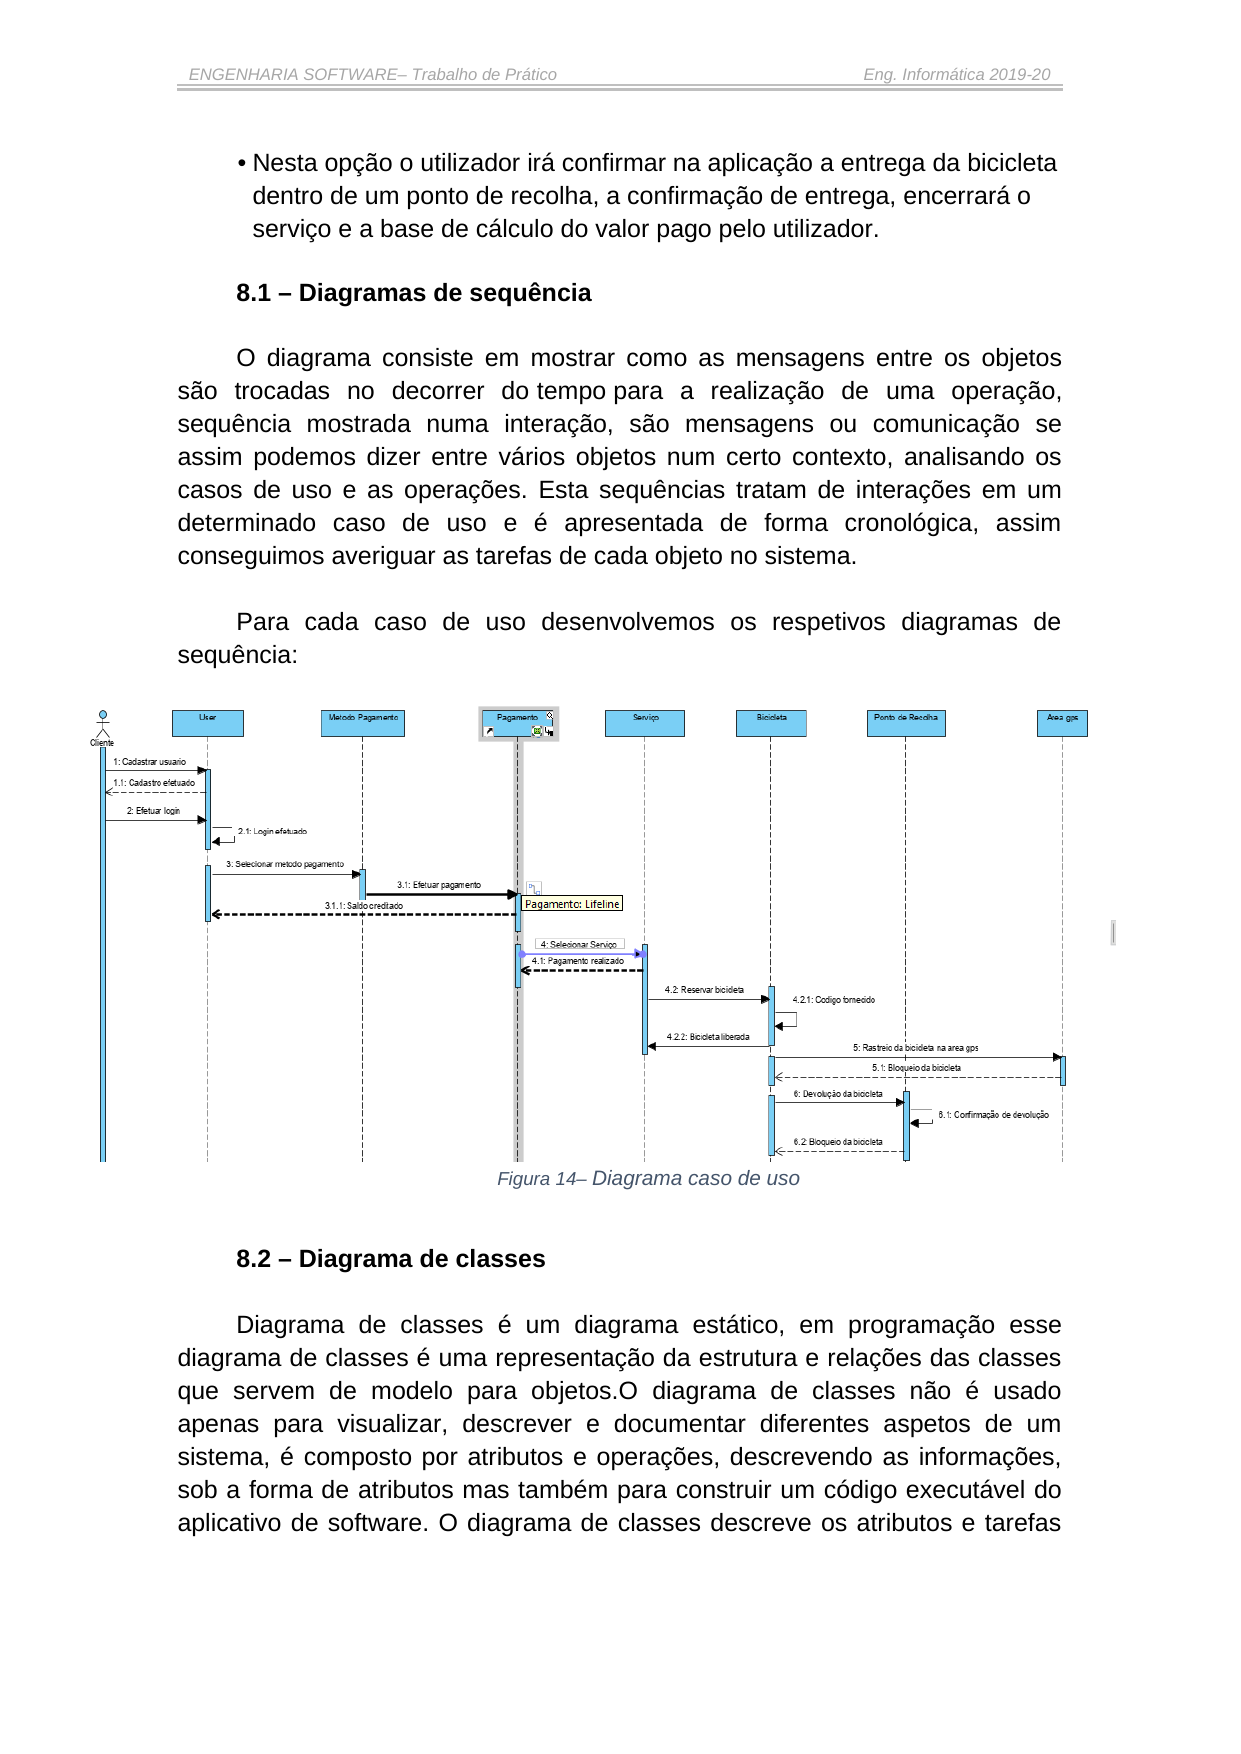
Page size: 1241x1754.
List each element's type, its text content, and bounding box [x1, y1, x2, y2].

text Figura 14– Diagrama caso de uso [177, 1166, 1063, 1190]
list Nesta opção o utilizador irá confirmar na aplicação a entrega da bicicleta dentro de um ponto de recolha, a confirmação de entrega, encerrará o serviço e a base de cálculo do valor pago pelo utilizador. [237, 148, 1063, 242]
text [177, 1310, 1063, 1537]
picture [88, 706, 1116, 1162]
text O diagrama consiste em mostrar como as mensagens entre os objetos são trocadas no decorrer do tempo para a realização de uma operação, sequência mostrada numa interação, são mensagens ou comunicação se assim podemos dizer entre vários objetos num certo contexto, analisando os casos de uso e as operações. Esta sequências tratam de interações em um determinado caso de uso e é apresentada de forma cronológica, assim conseguimos averiguar as tarefas de cada objeto no sistema. [177, 343, 1063, 570]
subtitle 8.2 – Diagrama de classes [177, 1244, 1063, 1272]
subtitle 8.1 – Diagramas de sequência [177, 278, 1063, 307]
text Para cada caso de uso desenvolvemos os respetivos diagramas de sequência: [177, 607, 1063, 669]
